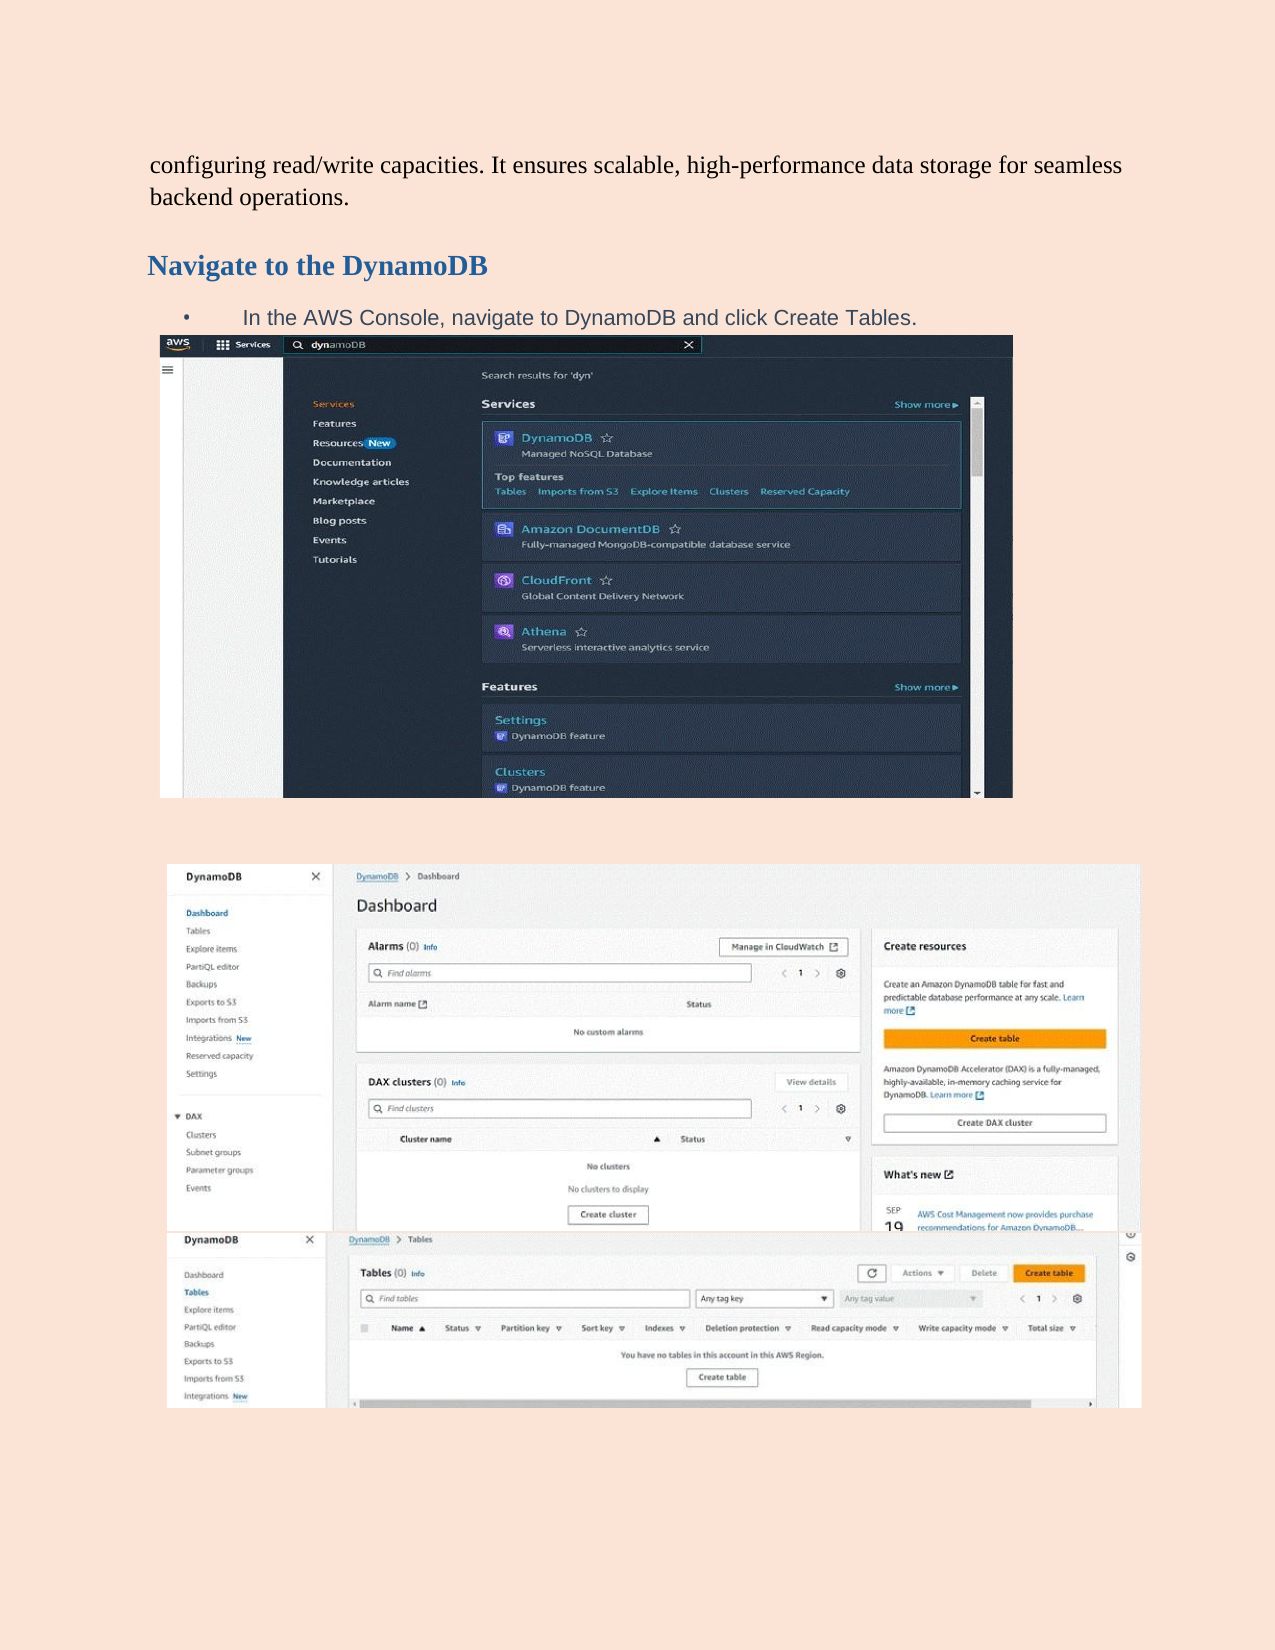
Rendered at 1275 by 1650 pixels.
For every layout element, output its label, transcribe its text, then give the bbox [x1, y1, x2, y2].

subtitle Navigate to the DynamoDB [147, 248, 1217, 281]
picture [166, 1233, 1142, 1408]
picture [159, 335, 1013, 798]
text • In the AWS Console, navigate to DynamoDB and click Create Tables. [148, 302, 1217, 332]
picture [166, 863, 1142, 1231]
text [148, 150, 1126, 211]
